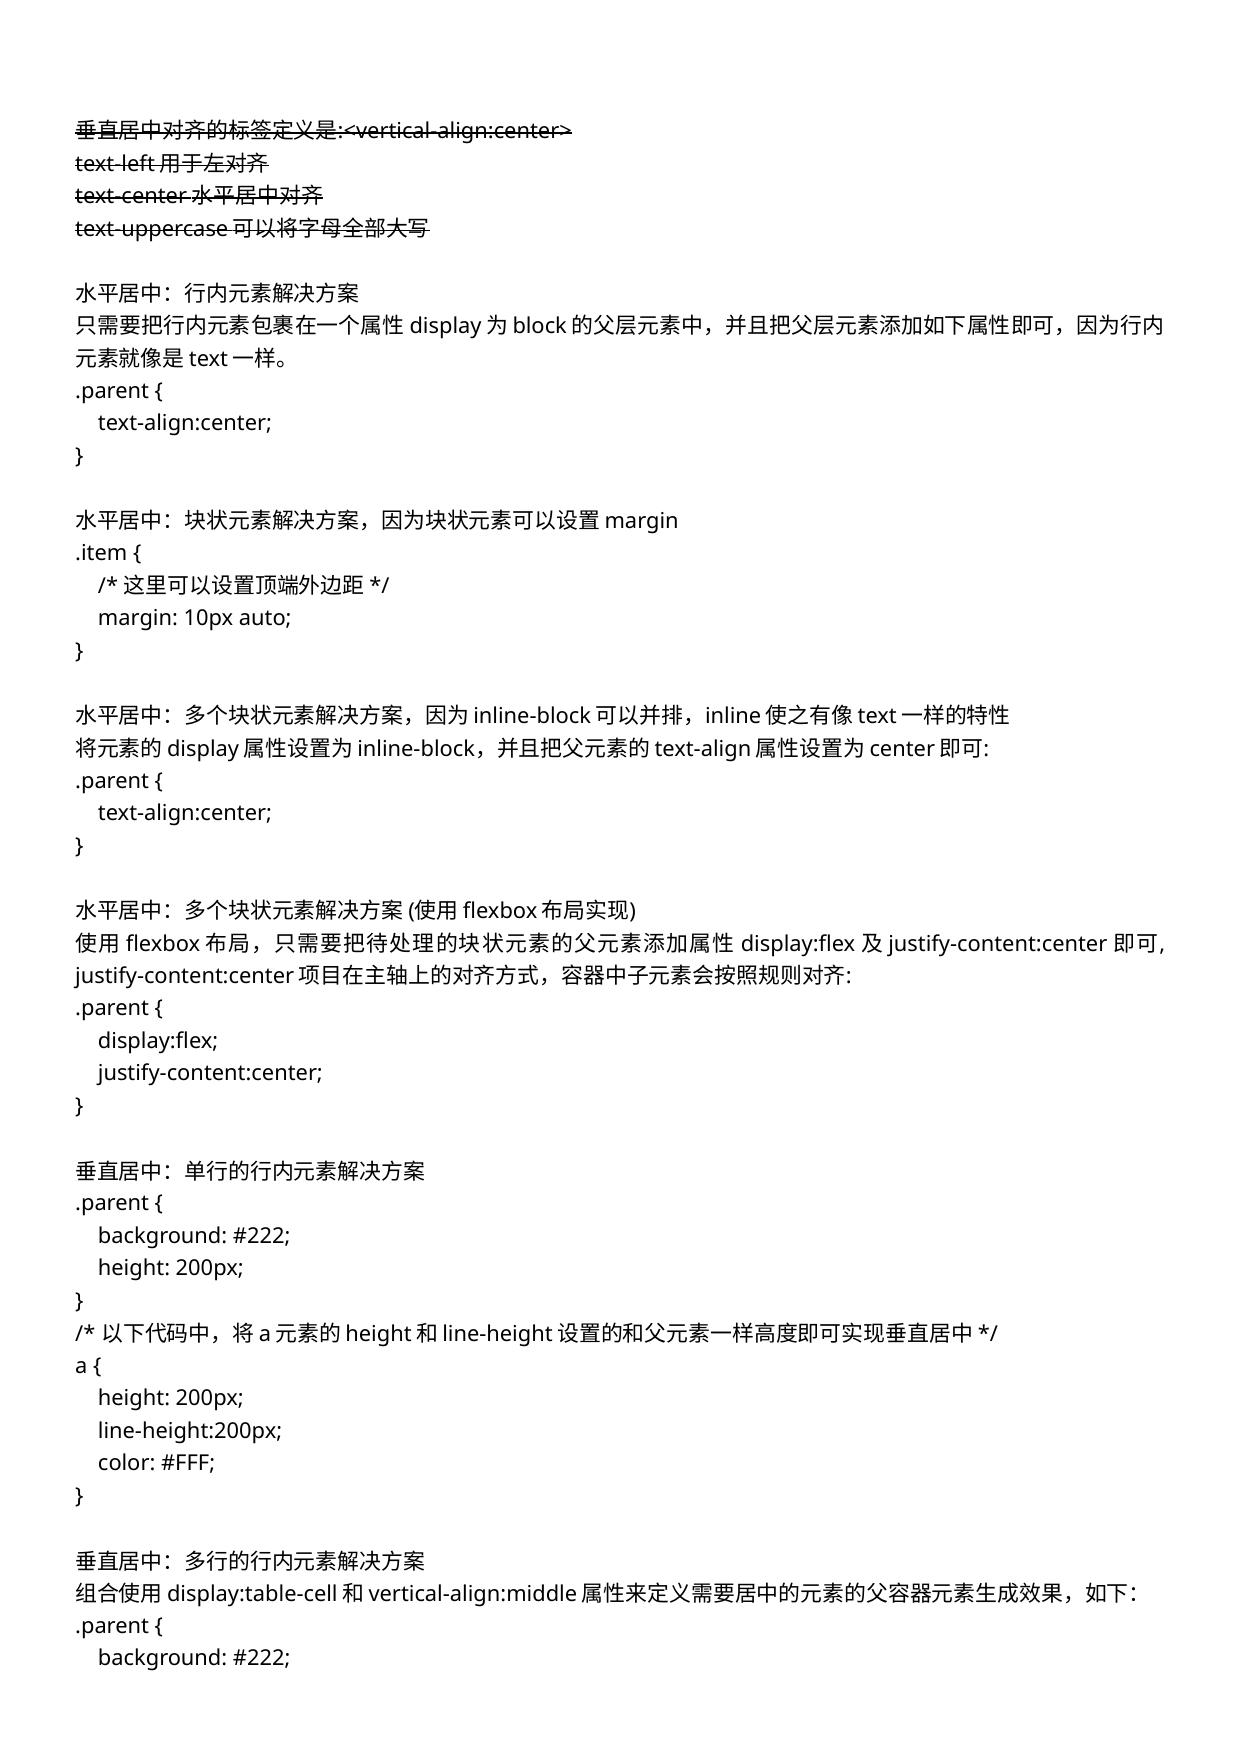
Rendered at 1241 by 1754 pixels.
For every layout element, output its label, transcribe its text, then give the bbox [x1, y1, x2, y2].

text 水平居中：多个块状元素解决方案，因为inline-block可以并排，inline使之有像text一样的特性 将元素的display属性设置为inline-block，并且把父元素的text-align属性设置为center即可: [75, 698, 1165, 763]
text background: #222; [75, 1218, 1165, 1251]
text } [75, 633, 1165, 666]
text text-align:center; [75, 796, 1165, 828]
text 垂直居中对齐的标签定义是:<vertical-align:center> [75, 113, 1165, 146]
text 水平居中：行内元素解决方案 [75, 276, 1165, 308]
text .parent { [75, 991, 1165, 1023]
text .item { [75, 536, 1165, 568]
text } [75, 438, 1165, 471]
text 垂直居中：多行的行内元素解决方案 组合使用display:table-cell和vertical-align:middle属性来定义需要居中的元素的父容器元素生成效果，如下： [75, 1543, 1165, 1608]
text text-center水平居中对齐 [75, 178, 1165, 211]
text } [75, 1478, 1165, 1511]
text } [75, 828, 1165, 861]
text .parent { [75, 1608, 1165, 1641]
text a { [75, 1348, 1165, 1381]
text text-align:center; [75, 406, 1165, 438]
text height: 200px; [75, 1251, 1165, 1283]
text /* 这里可以设置顶端外边距 */ [75, 568, 1165, 601]
text display:flex; [75, 1023, 1165, 1056]
text /* 以下代码中，将a元素的height和line-height设置的和父元素一样高度即可实现垂直居中 */ [75, 1316, 1165, 1348]
text text-uppercase可以将字母全部大写 [75, 211, 1165, 243]
text margin: 10px auto; [75, 601, 1165, 633]
text } [75, 1088, 1165, 1121]
text line-height:200px; [75, 1413, 1165, 1446]
text .parent { [75, 373, 1165, 406]
text 水平居中：块状元素解决方案，因为块状元素可以设置margin [75, 503, 1165, 536]
text 垂直居中：单行的行内元素解决方案 [75, 1153, 1165, 1186]
text justify-content:center; [75, 1056, 1165, 1088]
text } [75, 1283, 1165, 1316]
text 水平居中：多个块状元素解决方案 (使用flexbox布局实现) 使用flexbox布局，只需要把待处理的块状元素的父元素添加属性display:flex及justify-content:center即可, justify-content:center项目在主轴上的对齐方式，容器中子元素会按照规则对齐: [75, 893, 1165, 991]
text height: 200px; [75, 1381, 1165, 1413]
text .parent { [75, 1186, 1165, 1218]
text background: #222; [75, 1641, 1165, 1673]
text text-left用于左对齐 [75, 146, 1165, 178]
text .parent { [75, 763, 1165, 796]
text 只需要把行内元素包裹在一个属性display为block的父层元素中，并且把父层元素添加如下属性即可，因为行内元素就像是text一样。 [75, 308, 1165, 373]
text color: #FFF; [75, 1446, 1165, 1478]
